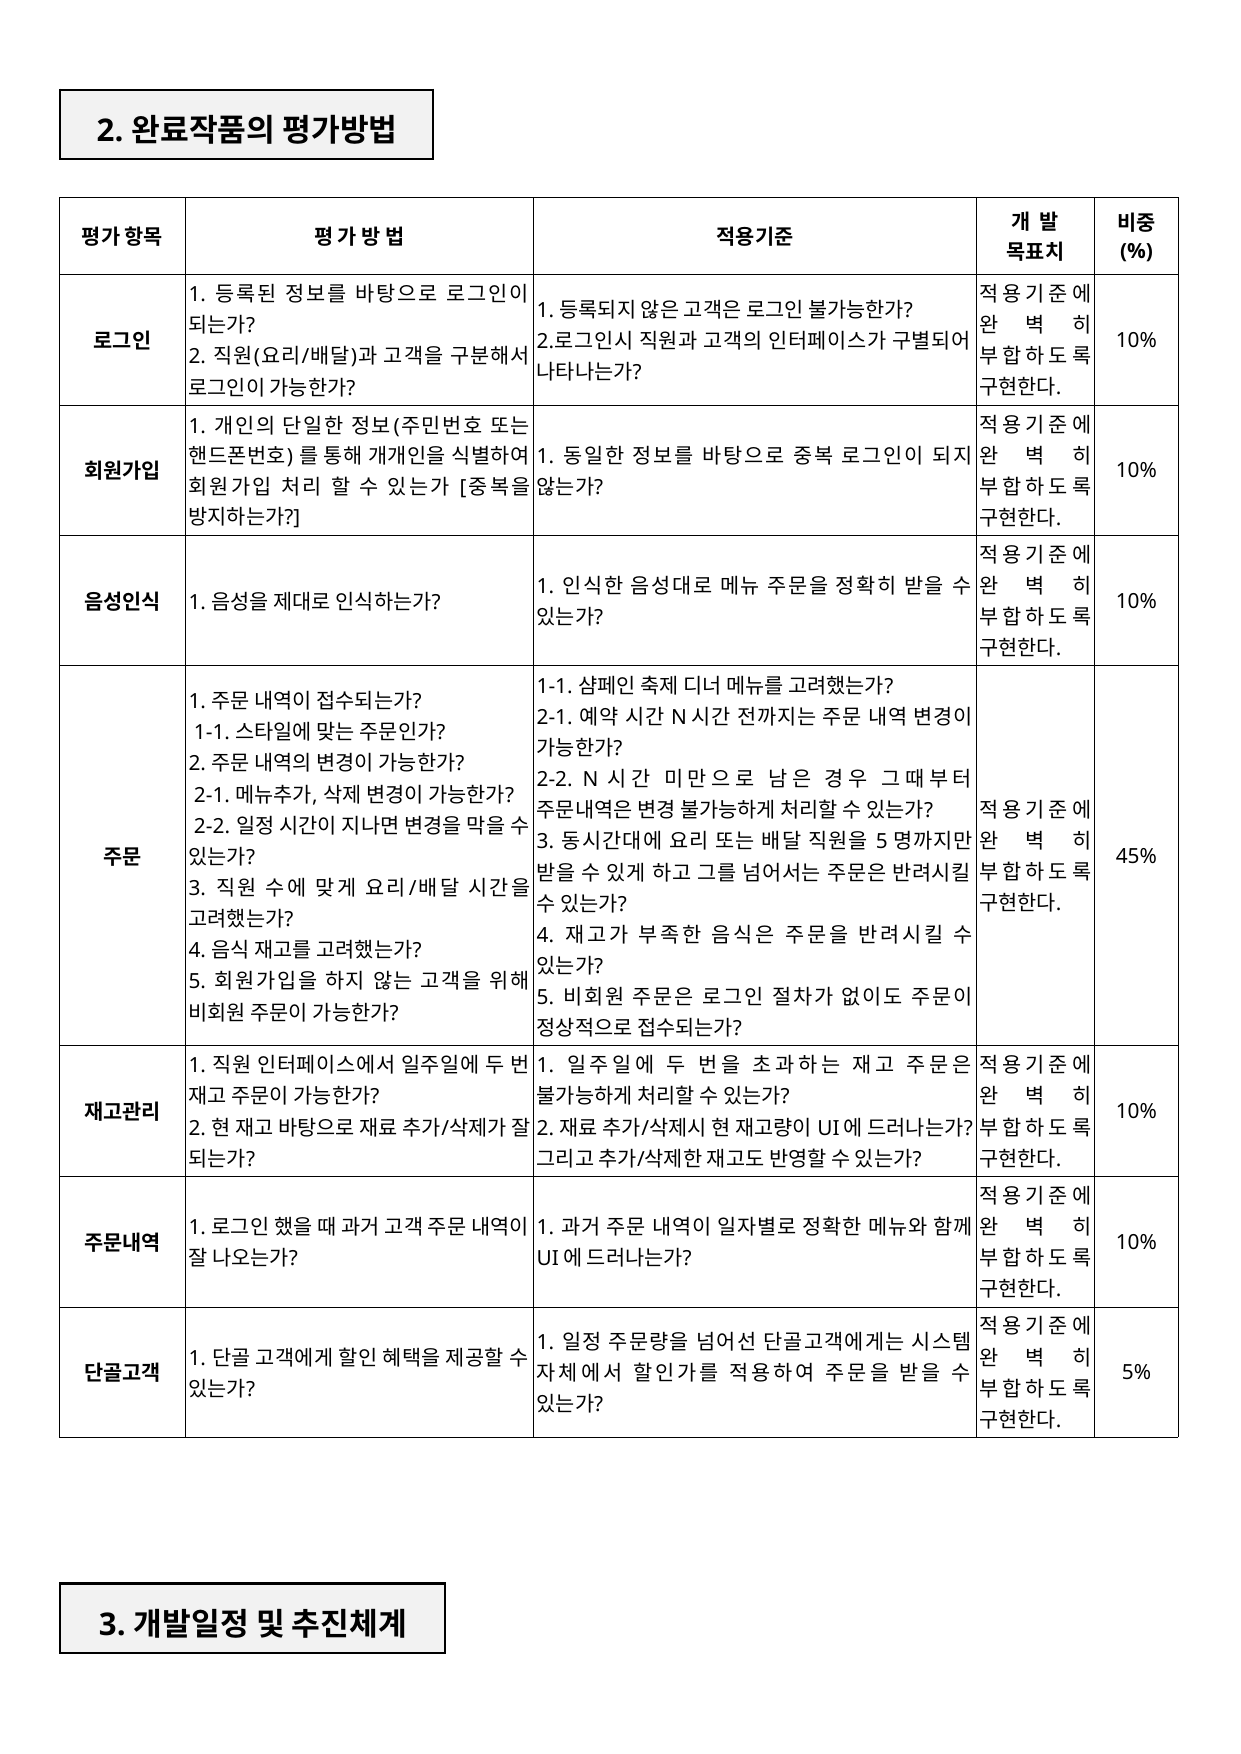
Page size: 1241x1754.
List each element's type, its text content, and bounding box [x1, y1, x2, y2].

table_cell 10% [1095, 1177, 1178, 1306]
table_cell 주문 [60, 666, 185, 1045]
table_cell 단골고객 [60, 1308, 185, 1437]
table_cell 45% [1095, 666, 1178, 1045]
table_cell 5% [1095, 1308, 1178, 1437]
table_cell 1. 음성을 제대로 인식하는가? [186, 536, 533, 665]
table_cell 적용기준에 완벽히 부합하도록 구현한다. [977, 1177, 1094, 1306]
table_cell 음성인식 [60, 536, 185, 665]
table_cell 1. 등록된 정보를 바탕으로 로그인이 되는가? 2. 직원(요리/배달)과 고객을 구분해서 로그인이 가능한가? [186, 275, 533, 404]
table_cell 1. 주문 내역이 접수되는가? 1-1. 스타일에 맞는 주문인가? 2. 주문 내역의 변경이 가능한가? 2-1. 메뉴추가, 삭제 변경이 가능한가? 2-2. 일정 시간이 지나면 변경을 막을 수 있는가? 3. 직원 수에 맞게 요리/배달 시간을 고려했는가? 4. 음식 재고를 고려했는가? 5. 회원가입을 하지 않는 고객을 위해 비회원 주문이 가능한가? [186, 666, 533, 1045]
table_cell 적용기준에 완벽히 부합하도록 구현한다. [977, 275, 1094, 404]
table_cell 적용기준에 완벽히 부합하도록 구현한다. [977, 666, 1094, 1045]
table_cell 회원가입 [60, 406, 185, 535]
table_cell 10% [1095, 275, 1178, 404]
table_cell 10% [1095, 406, 1178, 535]
table_header 평 가 방 법 [186, 198, 533, 274]
table_cell 1. 일주일에 두 번을 초과하는 재고 주문은 불가능하게 처리할 수 있는가? 2. 재료 추가/삭제시 현 재고량이 UI에 드러나는가? 그리고 추가/삭제한 재고도 반영할 수 있는가? [534, 1046, 976, 1176]
table_cell 1-1. 샴페인 축제 디너 메뉴를 고려했는가? 2-1. 예약 시간 N시간 전까지는 주문 내역 변경이 가능한가? 2-2. N시간 미만으로 남은 경우 그때부터 주문내역은 변경 불가능하게 처리할 수 있는가? 3. 동시간대에 요리 또는 배달 직원을 5명까지만 받을 수 있게 하고 그를 넘어서는 주문은 반려시킬 수 있는가? 4. 재고가 부족한 음식은 주문을 반려시킬 수 있는가? 5. 비회원 주문은 로그인 절차가 없이도 주문이 정상적으로 접수되는가? [534, 666, 976, 1045]
table_header 비중 (%) [1095, 198, 1178, 274]
table_cell 10% [1095, 536, 1178, 665]
table_cell 1. 동일한 정보를 바탕으로 중복 로그인이 되지 않는가? [534, 406, 976, 535]
table_cell 1. 과거 주문 내역이 일자별로 정확한 메뉴와 함께 UI에 드러나는가? [534, 1177, 976, 1306]
table_header 3. 개발일정 및 추진체계 [61, 1585, 444, 1652]
table_header 개 발 목표치 [977, 198, 1094, 274]
table_cell 적용기준에 완벽히 부합하도록 구현한다. [977, 1046, 1094, 1176]
table_header 평가 항목 [60, 198, 185, 274]
table_cell 10% [1095, 1046, 1178, 1176]
table_cell 1. 로그인 했을 때 과거 고객 주문 내역이 잘 나오는가? [186, 1177, 533, 1306]
table_header 2. 완료작품의 평가방법 [61, 91, 432, 158]
table_cell 적용기준에 완벽히 부합하도록 구현한다. [977, 406, 1094, 535]
table_cell 1. 단골 고객에게 할인 혜택을 제공할 수 있는가? [186, 1308, 533, 1437]
table_cell 1. 직원 인터페이스에서 일주일에 두 번 재고 주문이 가능한가? 2. 현 재고 바탕으로 재료 추가/삭제가 잘 되는가? [186, 1046, 533, 1176]
table_cell 1. 등록되지 않은 고객은 로그인 불가능한가? 2.로그인시 직원과 고객의 인터페이스가 구별되어 나타나는가? [534, 275, 976, 404]
table_header 적용기준 [534, 198, 976, 274]
table_cell 주문내역 [60, 1177, 185, 1306]
table_cell 적용기준에완벽히 부합하도록 구현한다. [977, 536, 1094, 665]
table_cell 1. 인식한 음성대로 메뉴 주문을 정확히 받을 수 있는가? [534, 536, 976, 665]
table_cell 재고관리 [60, 1046, 185, 1176]
table_cell 1. 일정 주문량을 넘어선 단골고객에게는 시스템 자체에서 할인가를 적용하여 주문을 받을 수 있는가? [534, 1308, 976, 1437]
table_cell 로그인 [60, 275, 185, 404]
table_cell 1. 개인의 단일한 정보(주민번호 또는 핸드폰번호) 를 통해 개개인을 식별하여 회원가입 처리 할 수 있는가 [중복을 방지하는가?] [186, 406, 533, 535]
table_cell 적용기준에 완벽히 부합하도록 구현한다. [977, 1308, 1094, 1437]
